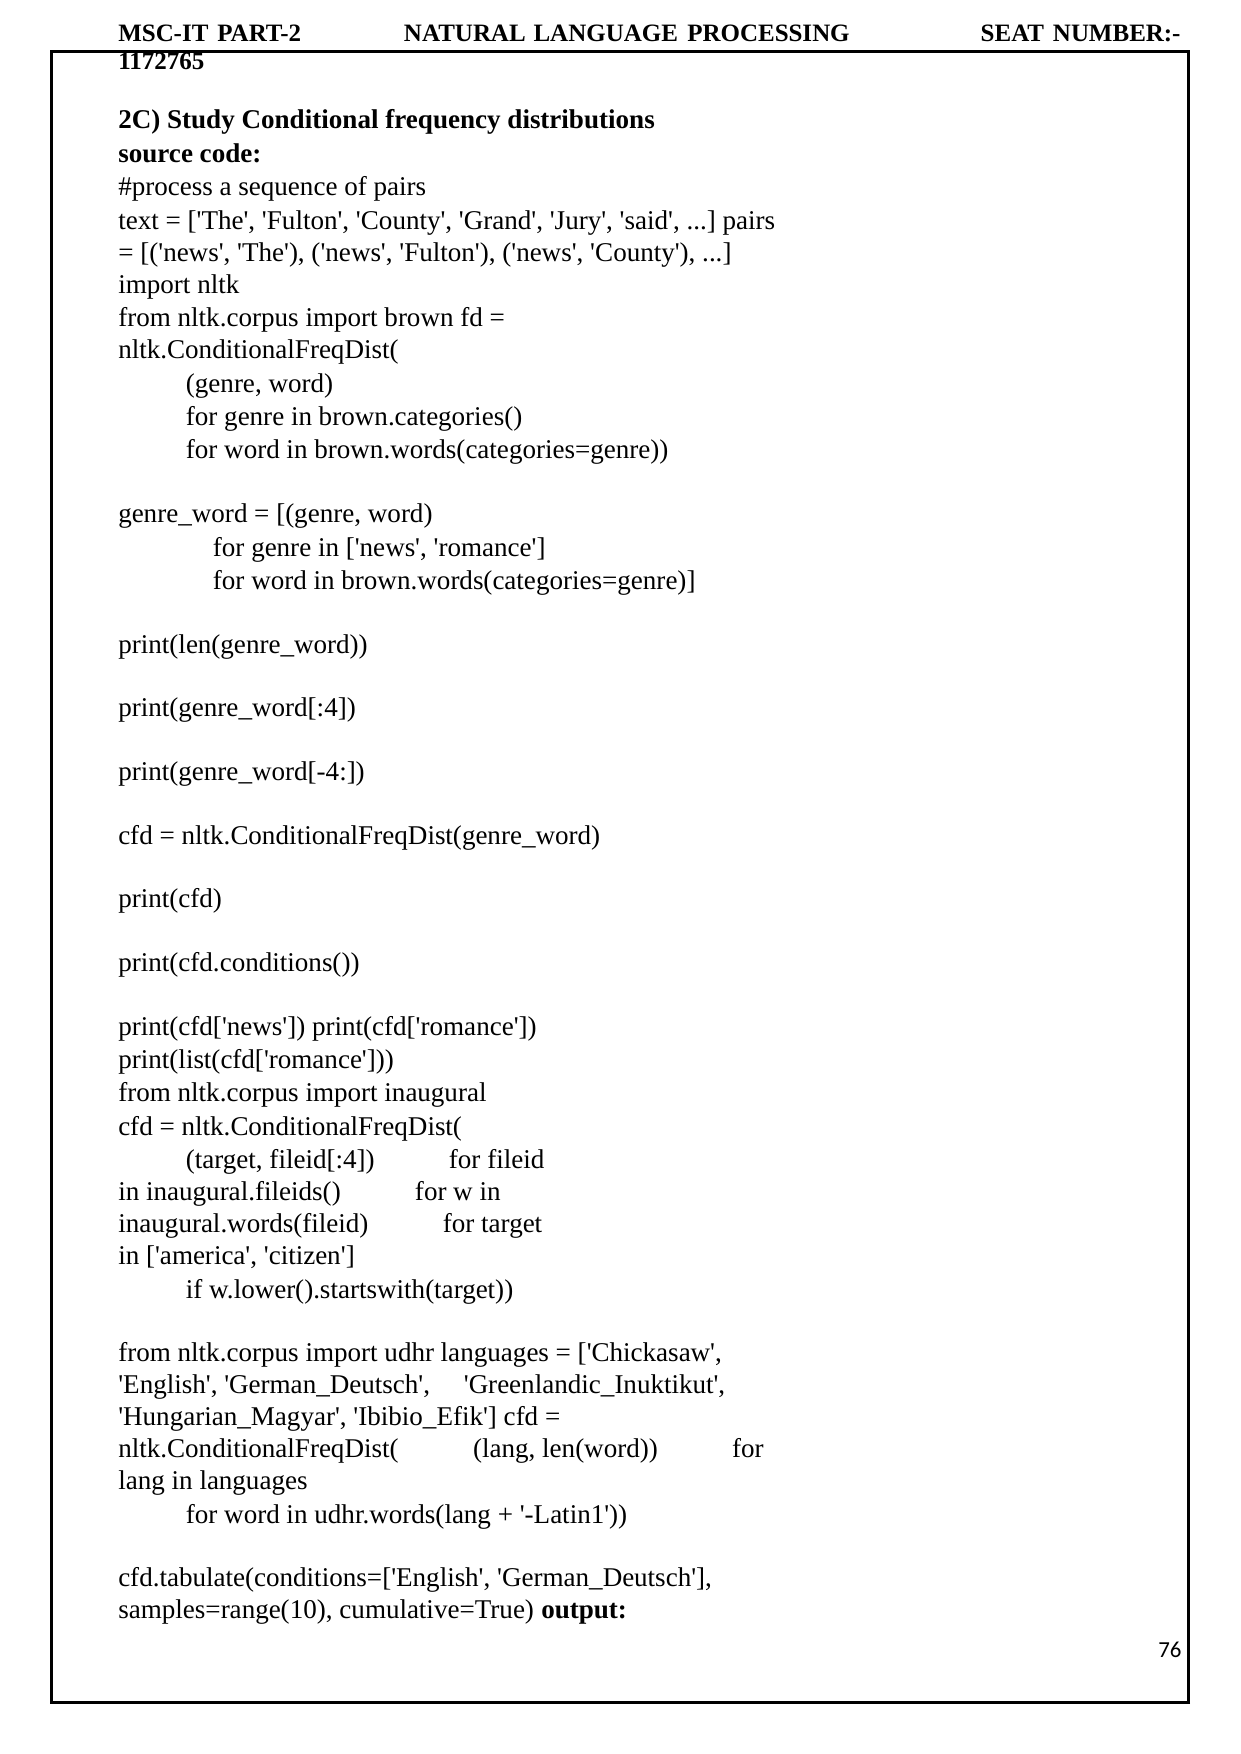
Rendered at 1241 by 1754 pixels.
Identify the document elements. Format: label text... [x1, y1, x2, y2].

text print(list(cfd['romance'])) [118, 1043, 1055, 1074]
text for word in brown.words(categories=genre)) [118, 434, 1055, 465]
text cfd = nltk.ConditionalFreqDist(genre_word) [118, 819, 1055, 850]
text print(cfd) [118, 882, 1055, 913]
text source code: [118, 137, 1050, 168]
text cfd.tabulate(conditions=['English', 'German_Deutsch'], samples=range(10), cumulative=True) output: [118, 1561, 725, 1624]
text for genre in brown.categories() [118, 400, 1055, 431]
text (target, fileid[:4]) for fileid in inaugural.fileids() for w in inaugural.words(fileid) for target in ['america', 'citizen'] [118, 1143, 552, 1271]
text (genre, word) [118, 367, 1055, 398]
text cfd = nltk.ConditionalFreqDist( [118, 1110, 1055, 1141]
text #process a sequence of pairs [118, 171, 1055, 202]
text genre_word = [(genre, word) [118, 497, 1055, 528]
text if w.lower().startswith(target)) [118, 1273, 1055, 1304]
text print(genre_word[:4]) [118, 691, 1055, 723]
text from nltk.corpus import udhr languages = ['Chickasaw', 'English', 'German_Deutsch', 'Greenlandic_Inuktikut', 'Hungarian_Magyar', 'Ibibio_Efik'] cfd = nltk.ConditionalFreqDist( (lang, len(word)) for lang in languages [118, 1336, 795, 1496]
text 2C) Study Conditional frequency distributions [118, 103, 1050, 134]
text for word in udhr.words(lang + '-Latin1')) [118, 1498, 1055, 1529]
text print(cfd['news']) print(cfd['romance']) [118, 1010, 559, 1041]
text from nltk.corpus import inaugural [118, 1077, 1055, 1108]
text print(genre_word[-4:]) [118, 755, 1055, 786]
text text = ['The', 'Fulton', 'County', 'Grand', 'Jury', 'said', ...] pairs = [('news', 'The'), ('news', 'Fulton'), ('news', 'County'), ...] import nltk [118, 204, 794, 299]
text print(cfd.conditions()) [118, 946, 1055, 977]
text for genre in ['news', 'romance'] [118, 531, 1055, 562]
text print(len(genre_word)) [118, 628, 1055, 659]
text from nltk.corpus import brown fd = nltk.ConditionalFreqDist( [118, 301, 509, 364]
text for word in brown.words(categories=genre)] [118, 564, 1055, 595]
